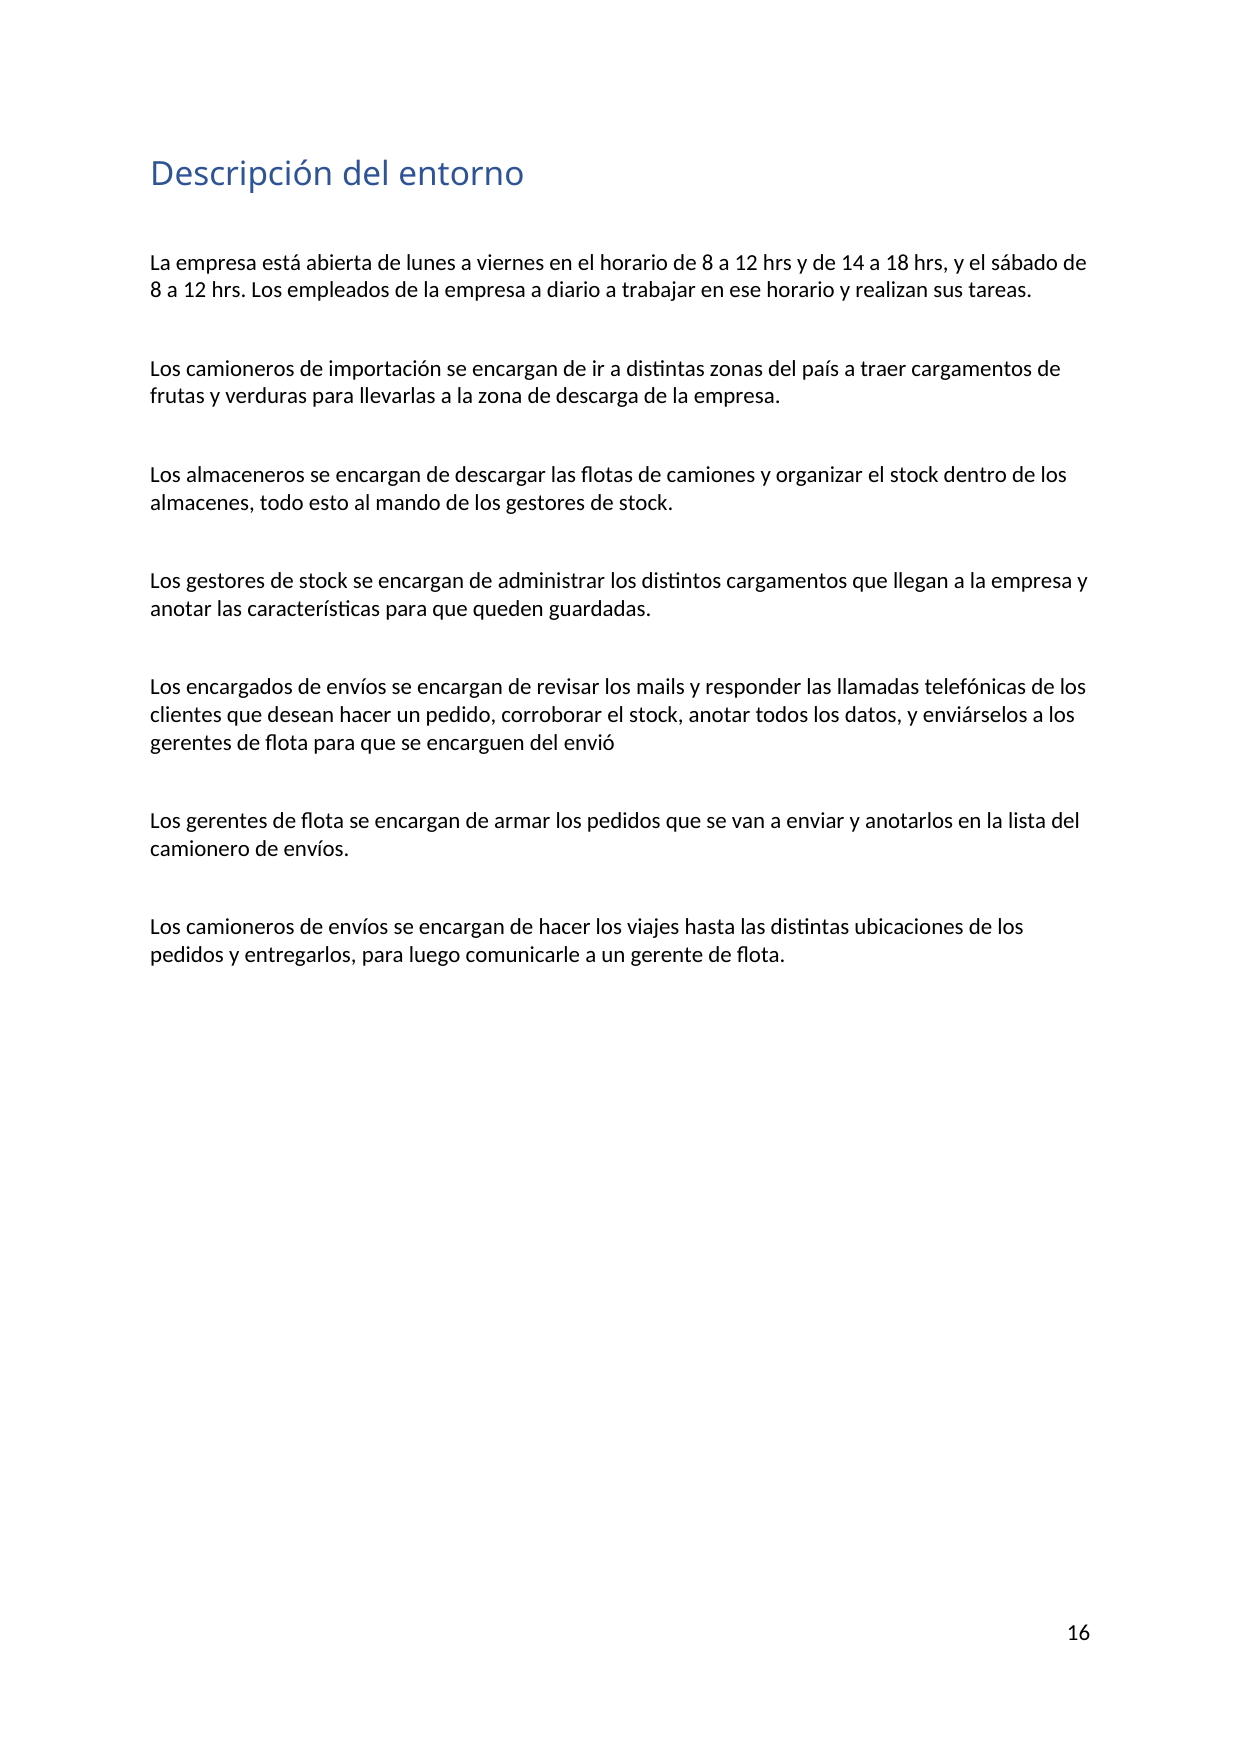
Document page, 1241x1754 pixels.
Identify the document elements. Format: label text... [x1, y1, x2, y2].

text Los gestores de stock se encargan de administrar los distintos cargamentos que llegan a la empresa y anotar las características para que queden guardadas. [150, 566, 1090, 622]
text Los camioneros de importación se encargan de ir a distintas zonas del país a traer cargamentos de frutas y verduras para llevarlas a la zona de descarga de la empresa. [150, 354, 1090, 410]
text Los gerentes de flota se encargan de armar los pedidos que se van a enviar y anotarlos en la lista del camionero de envíos. [150, 806, 1090, 862]
subtitle Descripción del entorno [150, 150, 1090, 195]
text Los camioneros de envíos se encargan de hacer los viajes hasta las distintas ubicaciones de los pedidos y entregarlos, para luego comunicarle a un gerente de flota. [150, 912, 1090, 968]
text Los encargados de envíos se encargan de revisar los mails y responder las llamadas telefónicas de los clientes que desean hacer un pedido, corroborar el stock, anotar todos los datos, y enviárselos a los gerentes de flota para que se encarguen del envió [150, 672, 1090, 756]
text Los almaceneros se encargan de descargar las flotas de camiones y organizar el stock dentro de los almacenes, todo esto al mando de los gestores de stock. [150, 460, 1090, 516]
text La empresa está abierta de lunes a viernes en el horario de 8 a 12 hrs y de 14 a 18 hrs, y el sábado de 8 a 12 hrs. Los empleados de la empresa a diario a trabajar en ese horario y realizan sus tareas. [150, 248, 1090, 304]
